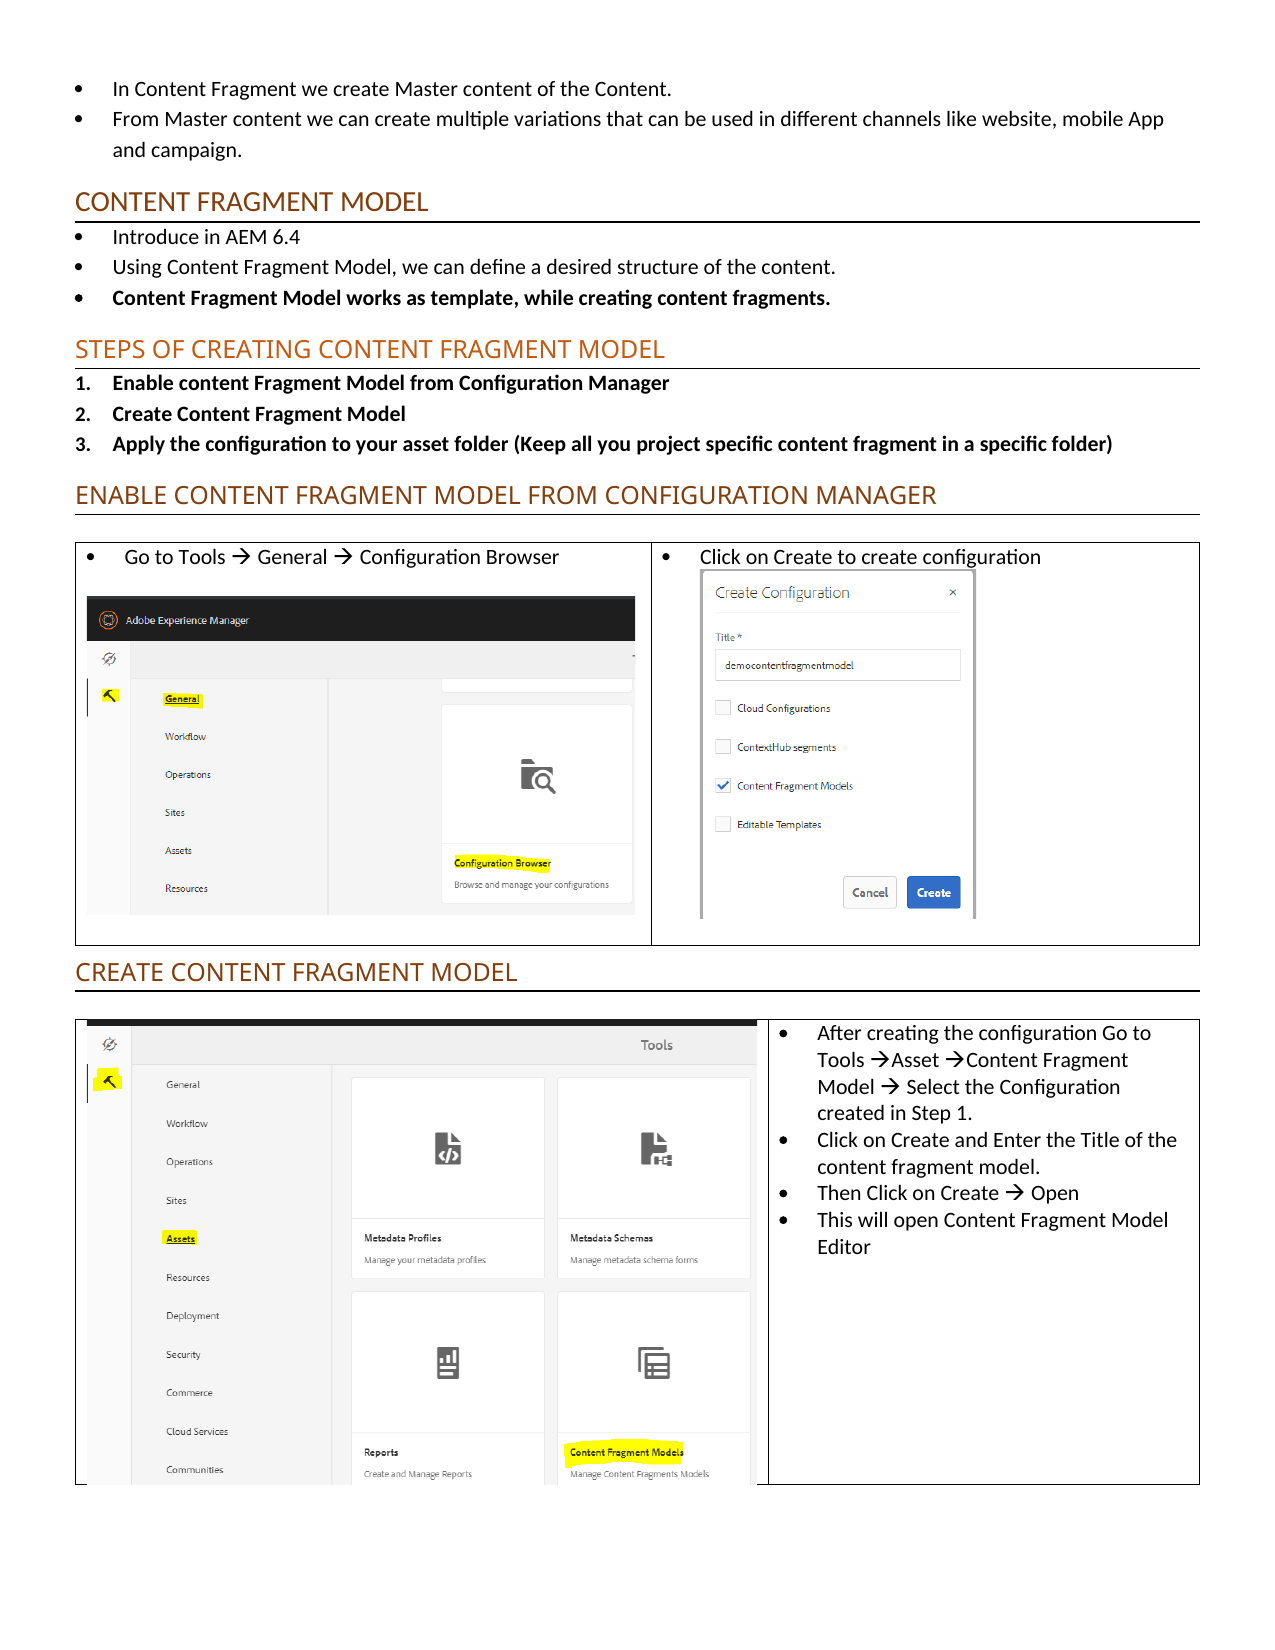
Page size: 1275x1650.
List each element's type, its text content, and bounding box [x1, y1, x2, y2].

picture [86, 1019, 758, 1485]
list Create Content Fragment Model [75, 400, 1200, 426]
list Enable content Fragment Model from Configuration Manager [75, 369, 1200, 396]
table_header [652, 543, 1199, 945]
picture [86, 596, 636, 915]
subtitle ENABLE CONTENT FRAGMENT MODEL FROM CONFIGURATION MANAGER [75, 478, 1200, 514]
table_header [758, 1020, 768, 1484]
list Content Fragment Model works as template, while creating content fragments. [75, 284, 1200, 311]
list Apply the configuration to your asset folder (Keep all you project specific content fragment in a specific folder) [75, 430, 1200, 457]
subtitle CREATE CONTENT FRAGMENT MODEL [75, 954, 1200, 990]
list Introduce in AEM 6.4 [75, 223, 1200, 249]
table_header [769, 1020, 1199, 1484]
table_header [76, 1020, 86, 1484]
list From Master content we can create multiple variations that can be used in different channels like website, mobile App and campaign. [75, 106, 1200, 163]
list Using Content Fragment Model, we can define a desired structure of the content. [75, 253, 1200, 280]
picture [699, 569, 977, 919]
subtitle STEPS OF CREATING CONTENT FRAGMENT MODEL [75, 331, 1200, 368]
subtitle CONTENT FRAGMENT MODEL [75, 183, 1200, 221]
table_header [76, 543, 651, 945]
list In Content Fragment we create Master content of the Content. [75, 75, 1200, 102]
